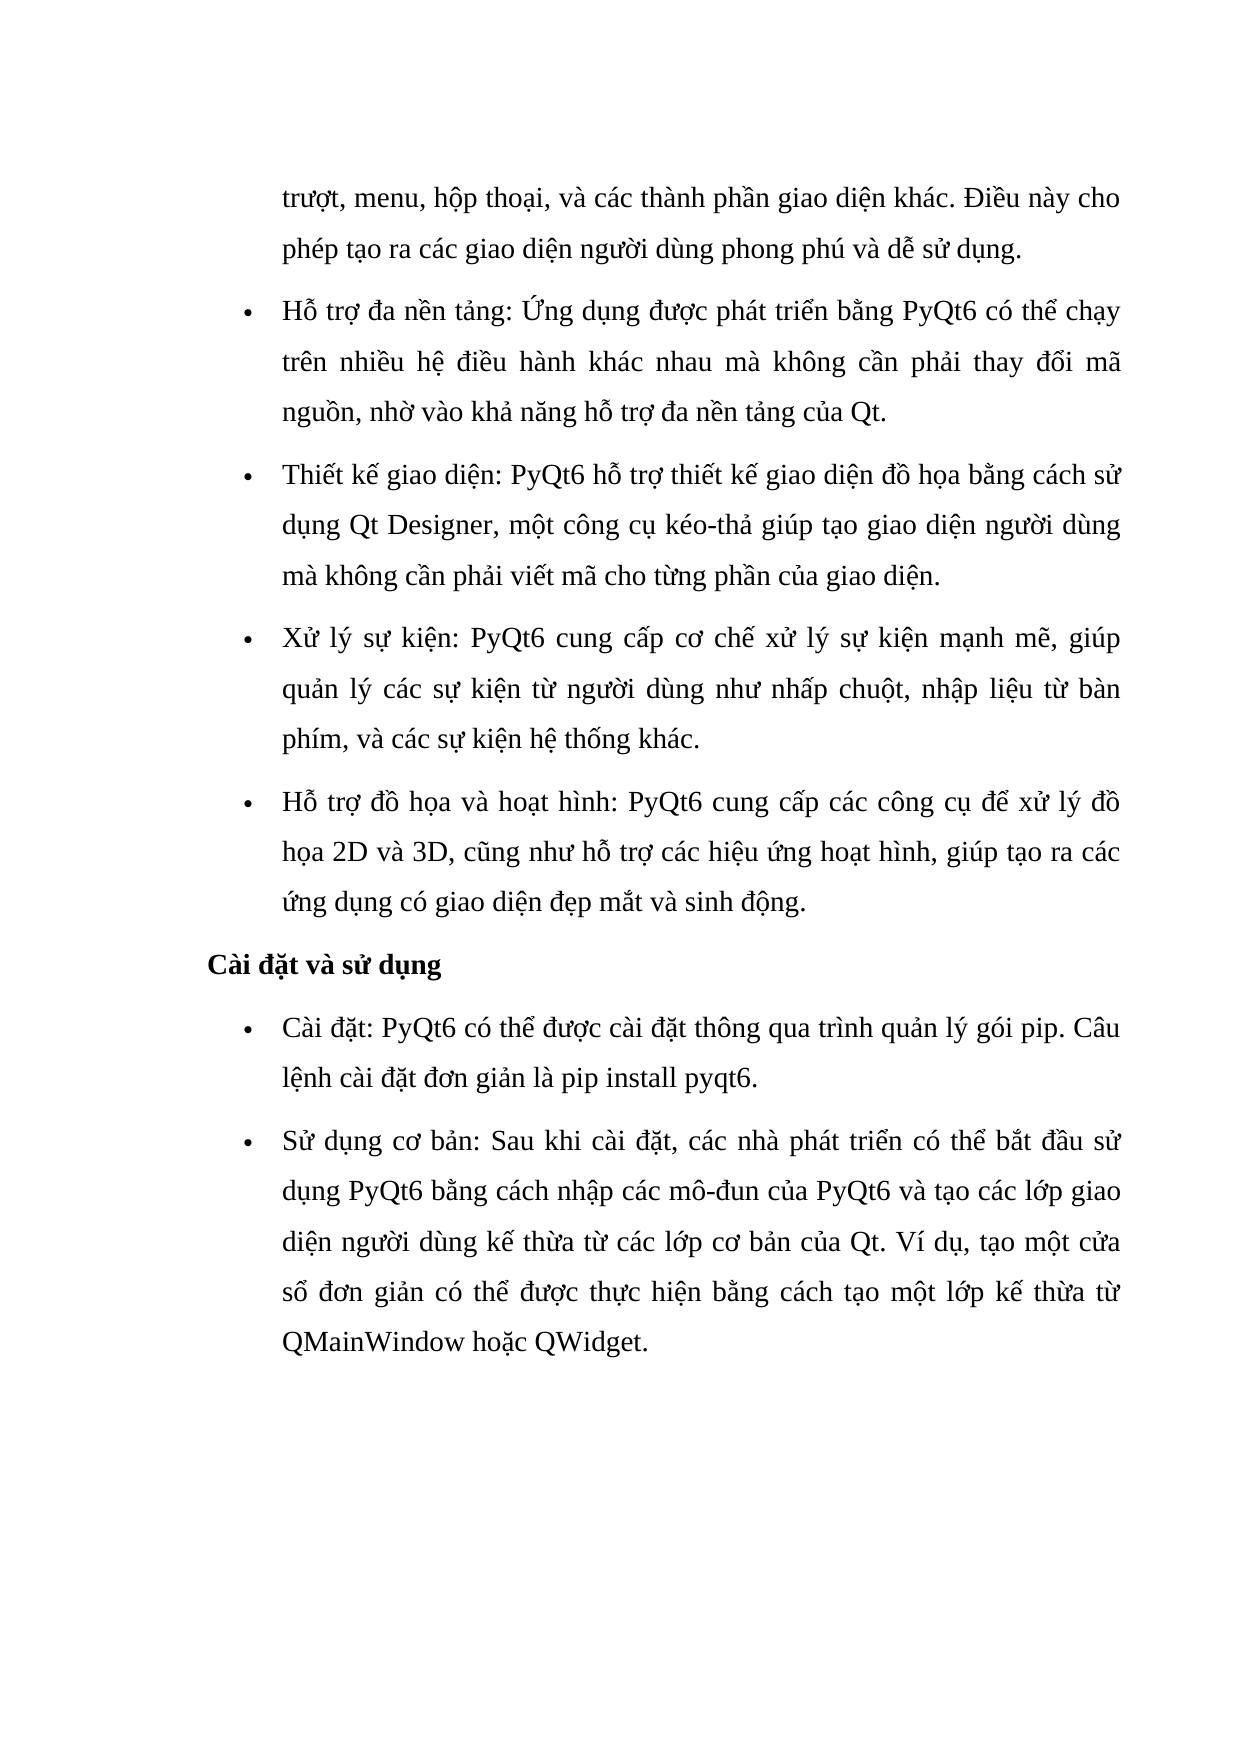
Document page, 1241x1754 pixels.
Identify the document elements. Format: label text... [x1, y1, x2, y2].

list Cài đặt: PyQt6 có thể được cài đặt thông qua trình quản lý gói pip. Câu lệnh cài đặt đơn giản là pip install pyqt6. [244, 1010, 1122, 1094]
list Xử lý sự kiện: PyQt6 cung cấp cơ chế xử lý sự kiện mạnh mẽ, giúp quản lý các sự kiện từ người dùng như nhấp chuột, nhập liệu từ bàn phím, và các sự kiện hệ thống khác. [244, 620, 1122, 754]
list Hỗ trợ đồ họa và hoạt hình: PyQt6 cung cấp các công cụ để xử lý đồ họa 2D và 3D, cũng như hỗ trợ các hiệu ứng hoạt hình, giúp tạo ra các ứng dụng có giao diện đẹp mắt và sinh động. [244, 784, 1122, 918]
text Cài đặt và sử dụng [207, 947, 1122, 981]
list Hỗ trợ đa nền tảng: Ứng dụng được phát triển bằng PyQt6 có thể chạy trên nhiều hệ điều hành khác nhau mà không cần phải thay đổi mã nguồn, nhờ vào khả năng hỗ trợ đa nền tảng của Qt. [244, 293, 1122, 428]
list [244, 180, 1122, 264]
list Sử dụng cơ bản: Sau khi cài đặt, các nhà phát triển có thể bắt đầu sử dụng PyQt6 bằng cách nhập các mô-đun của PyQt6 và tạo các lớp giao diện người dùng kế thừa từ các lớp cơ bản của Qt. Ví dụ, tạo một cửa sổ đơn giản có thể được thực hiện bằng cách tạo một lớp kế thừa từ QMainWindow hoặc QWidget. [244, 1123, 1122, 1358]
list Thiết kế giao diện: PyQt6 hỗ trợ thiết kế giao diện đồ họa bằng cách sử dụng Qt Designer, một công cụ kéo-thả giúp tạo giao diện người dùng mà không cần phải viết mã cho từng phần của giao diện. [244, 457, 1122, 591]
